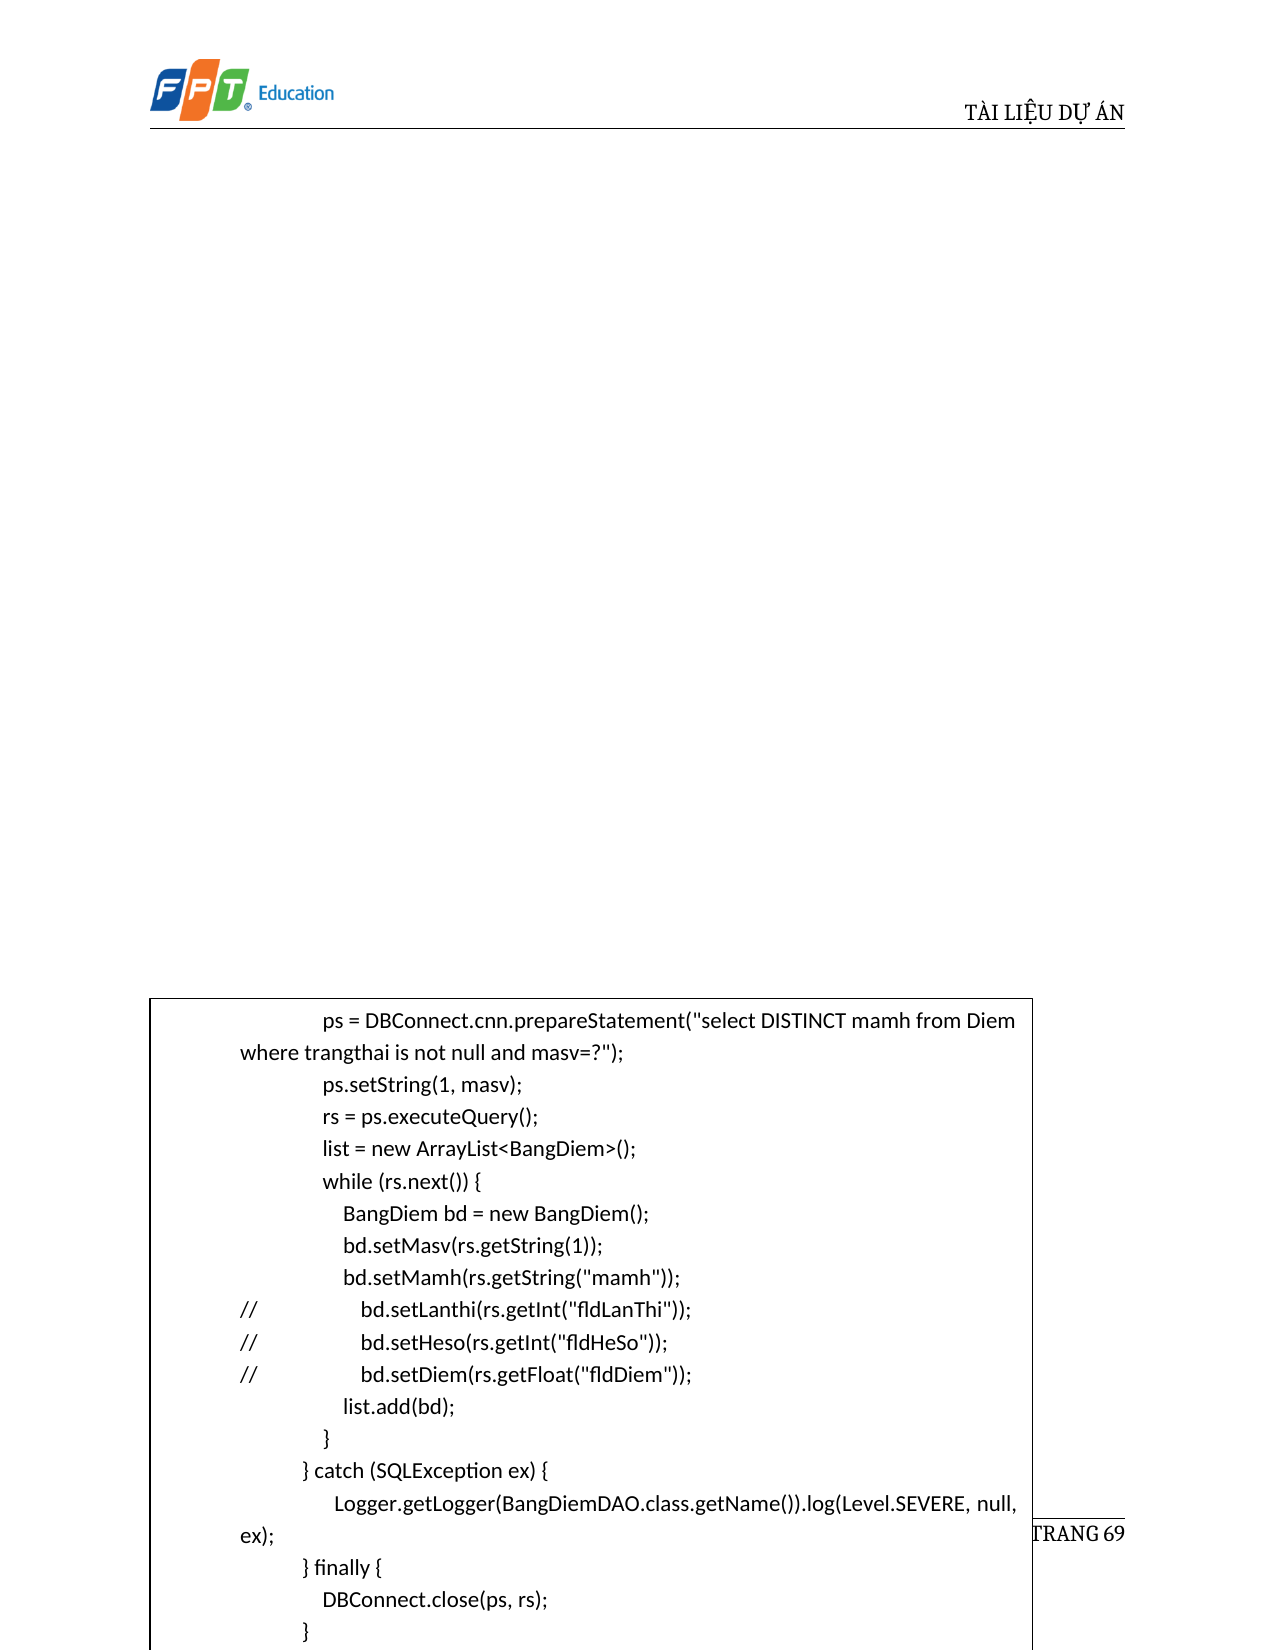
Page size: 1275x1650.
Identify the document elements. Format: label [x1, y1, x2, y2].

picture [150, 59, 336, 121]
